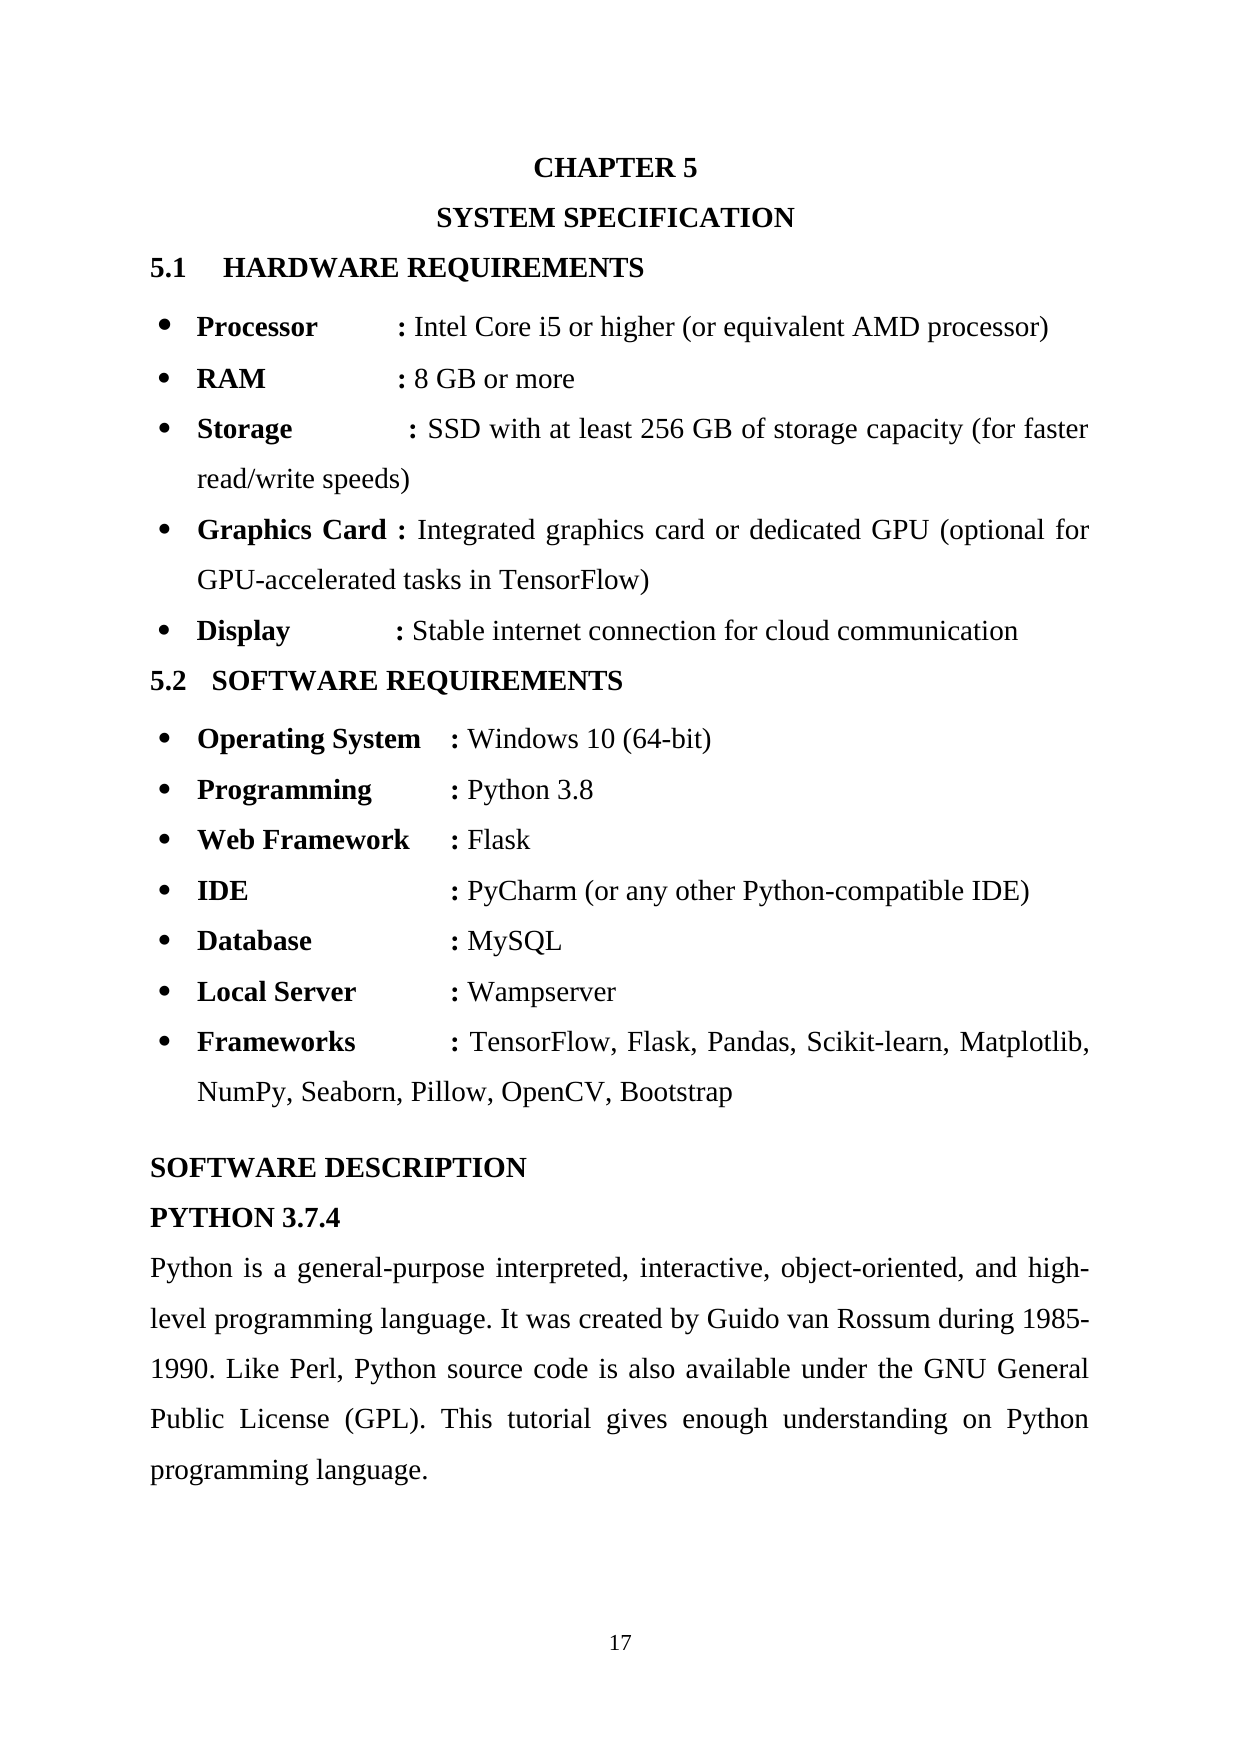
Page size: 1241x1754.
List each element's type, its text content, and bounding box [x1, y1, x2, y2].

list Database : MySQL [159, 923, 1090, 957]
text PYTHON 3.7.4 [150, 1200, 1080, 1234]
list Processor : Intel Core i5 or higher (or equivalent AMD processor) [159, 309, 1080, 344]
list Programming : Python 3.8 [159, 772, 1090, 806]
list Web Framework : Flask [159, 822, 1090, 856]
list IDE : PyCharm (or any other Python-compatible IDE) [159, 873, 1090, 907]
list Local Server : Wampserver [159, 974, 1090, 1007]
list HARDWARE REQUIREMENTS [150, 251, 1080, 284]
list RAM : 8 GB or more [159, 361, 1080, 394]
list Frameworks : TensorFlow, Flask, Pandas, Scikit-learn, Matplotlib, NumPy, Seaborn, Pillow, OpenCV, Bootstrap [159, 1024, 1090, 1108]
list Display : Stable internet connection for cloud communication [159, 613, 1080, 646]
text CHAPTER 5 [150, 150, 1080, 183]
subtitle SOFTWARE DESCRIPTION [150, 1150, 1080, 1183]
list Graphics Card : Integrated graphics card or dedicated GPU (optional for GPU-accelerated tasks in TensorFlow) [159, 512, 1090, 596]
text Python is a general-purpose interpreted, interactive, object-oriented, and high-level programming language. It was created by Guido van Rossum during 1985- 1990. Like Perl, Python source code is also available under the GNU General Public License (GPL). This tutorial gives enough understanding on Python programming language. [150, 1251, 1090, 1485]
list Operating System : Windows 10 (64-bit) [159, 722, 1090, 755]
list Storage : SSD with at least 256 GB of storage capacity (for faster read/write speeds) [159, 411, 1090, 495]
text SYSTEM SPECIFICATION [150, 200, 1080, 234]
subtitle SOFTWARE REQUIREMENTS [150, 663, 1080, 697]
